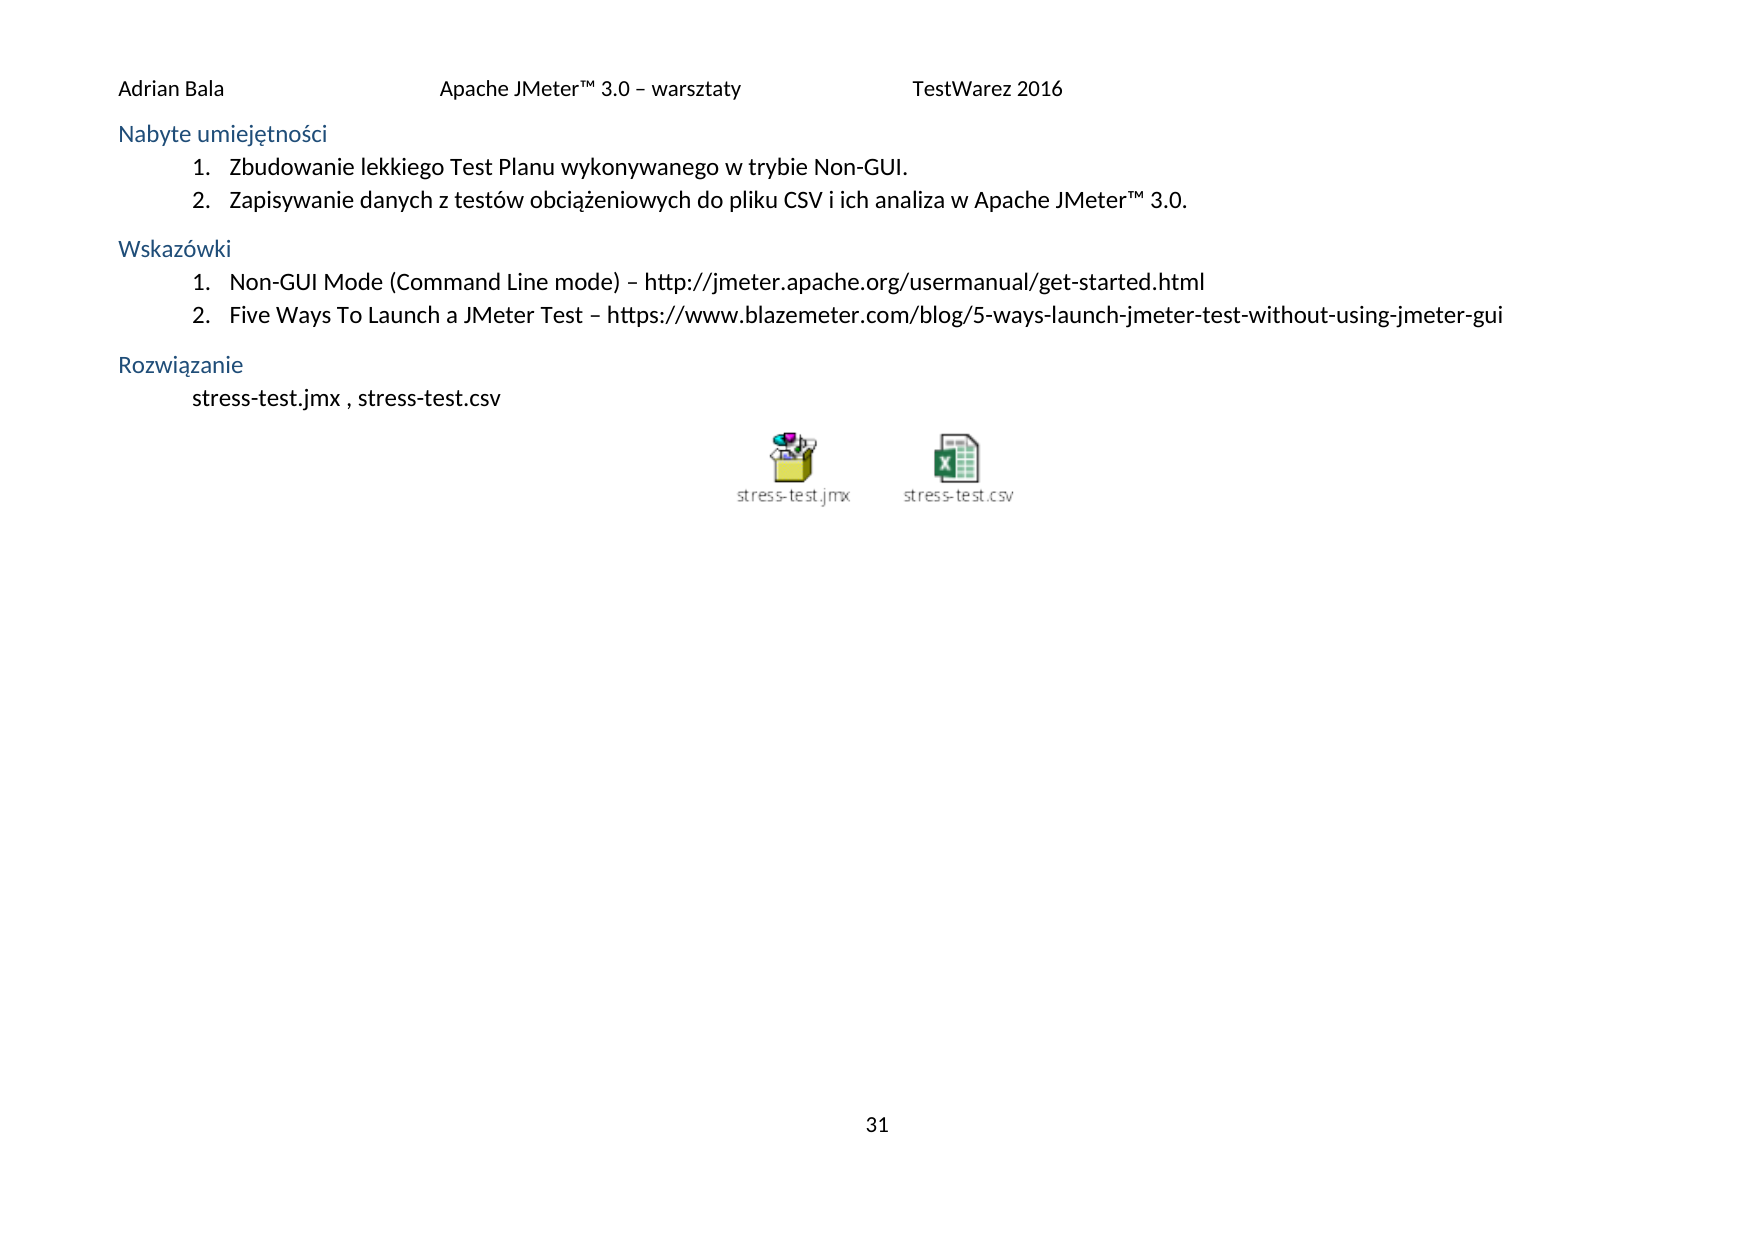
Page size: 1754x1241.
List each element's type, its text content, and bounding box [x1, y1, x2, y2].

subtitle Rozwiązanie [118, 349, 1636, 379]
list Five Ways To Launch a JMeter Test – https://www.blazemeter.com/blog/5-ways-launch-jmeter-test-without-using-jmeter-gui [192, 299, 1636, 330]
text stress-test.jmx , stress-test.csv [118, 382, 1636, 412]
list Zapisywanie danych z testów obciążeniowych do pliku CSV i ich analiza w Apache JMeter™ 3.0. [192, 184, 1636, 214]
list Non-GUI Mode (Command Line mode) – http://jmeter.apache.org/usermanual/get-started.html [192, 266, 1636, 297]
subtitle Nabyte umiejętności [118, 118, 1636, 149]
subtitle Wskazówki [118, 233, 1636, 264]
list Zbudowanie lekkiego Test Planu wykonywanego w trybie Non-GUI. [192, 151, 1636, 182]
